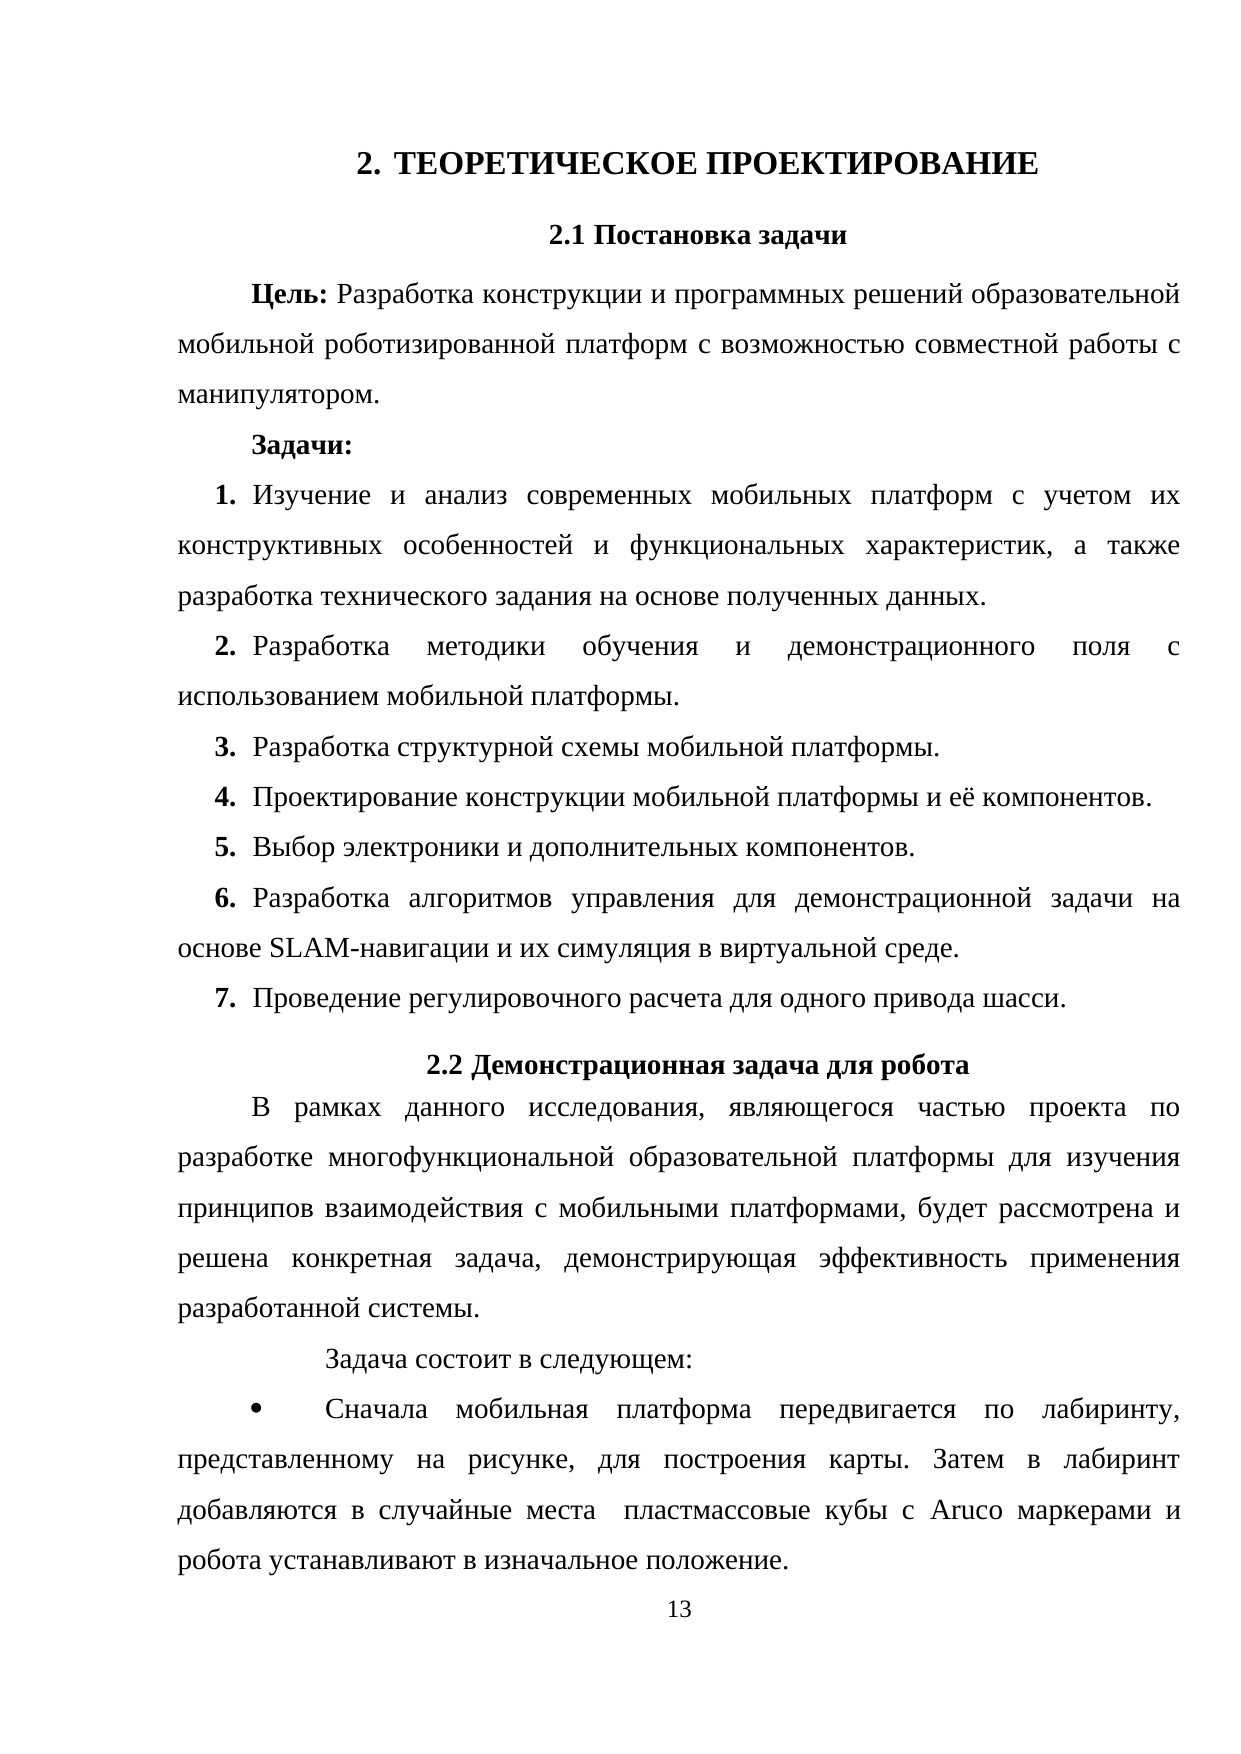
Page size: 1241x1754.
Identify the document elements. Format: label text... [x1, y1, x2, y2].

list Изучение и анализ современных мобильных платформ с учетом их конструктивных особенностей и функциональных характеристик, а также разработка технического задания на основе полученных данных. [177, 477, 1181, 611]
list Сначала мобильная платформа передвигается по лабиринту, представленному на рисунке, для построения карты. Затем в лабиринт добавляются в случайные места пластмассовые кубы с Aruco маркерами и робота устанавливают в изначальное положение. [177, 1391, 1181, 1576]
subtitle Демонстрационная задача для робота [215, 1047, 1181, 1081]
subtitle Постановка задачи [215, 217, 1181, 251]
text Цель: Разработка конструкции и программных решений образовательной мобильной роботизированной платформ c возможностью совместной работы с манипулятором. [177, 276, 1181, 410]
list Проектирование конструкции мобильной платформы и её компонентов. [177, 779, 1181, 813]
text Задача состоит в следующем: [177, 1341, 1181, 1374]
list Разработка алгоритмов управления для демонстрационной задачи на основе SLAM-навигации и их симуляция в виртуальной среде. [177, 880, 1181, 963]
text В рамках данного исследования, являющегося частью проекта по разработке многофункциональной образовательной платформы для изучения принципов взаимодействия с мобильными платформами, будет рассмотрена и решена конкретная задача, демонстрирующая эффективность применения разработанной системы. [177, 1089, 1181, 1324]
subtitle ТЕОРЕТИЧЕСКОЕ ПРОЕКТИРОВАНИЕ [215, 143, 1181, 181]
list Проведение регулировочного расчета для одного привода шасси. [177, 980, 1181, 1014]
list Разработка структурной схемы мобильной платформы. [177, 729, 1181, 762]
list Выбор электроники и дополнительных компонентов. [177, 829, 1181, 863]
list Разработка методики обучения и демонстрационного поля с использованием мобильной платформы. [177, 628, 1181, 712]
text Задачи: [177, 427, 1181, 460]
